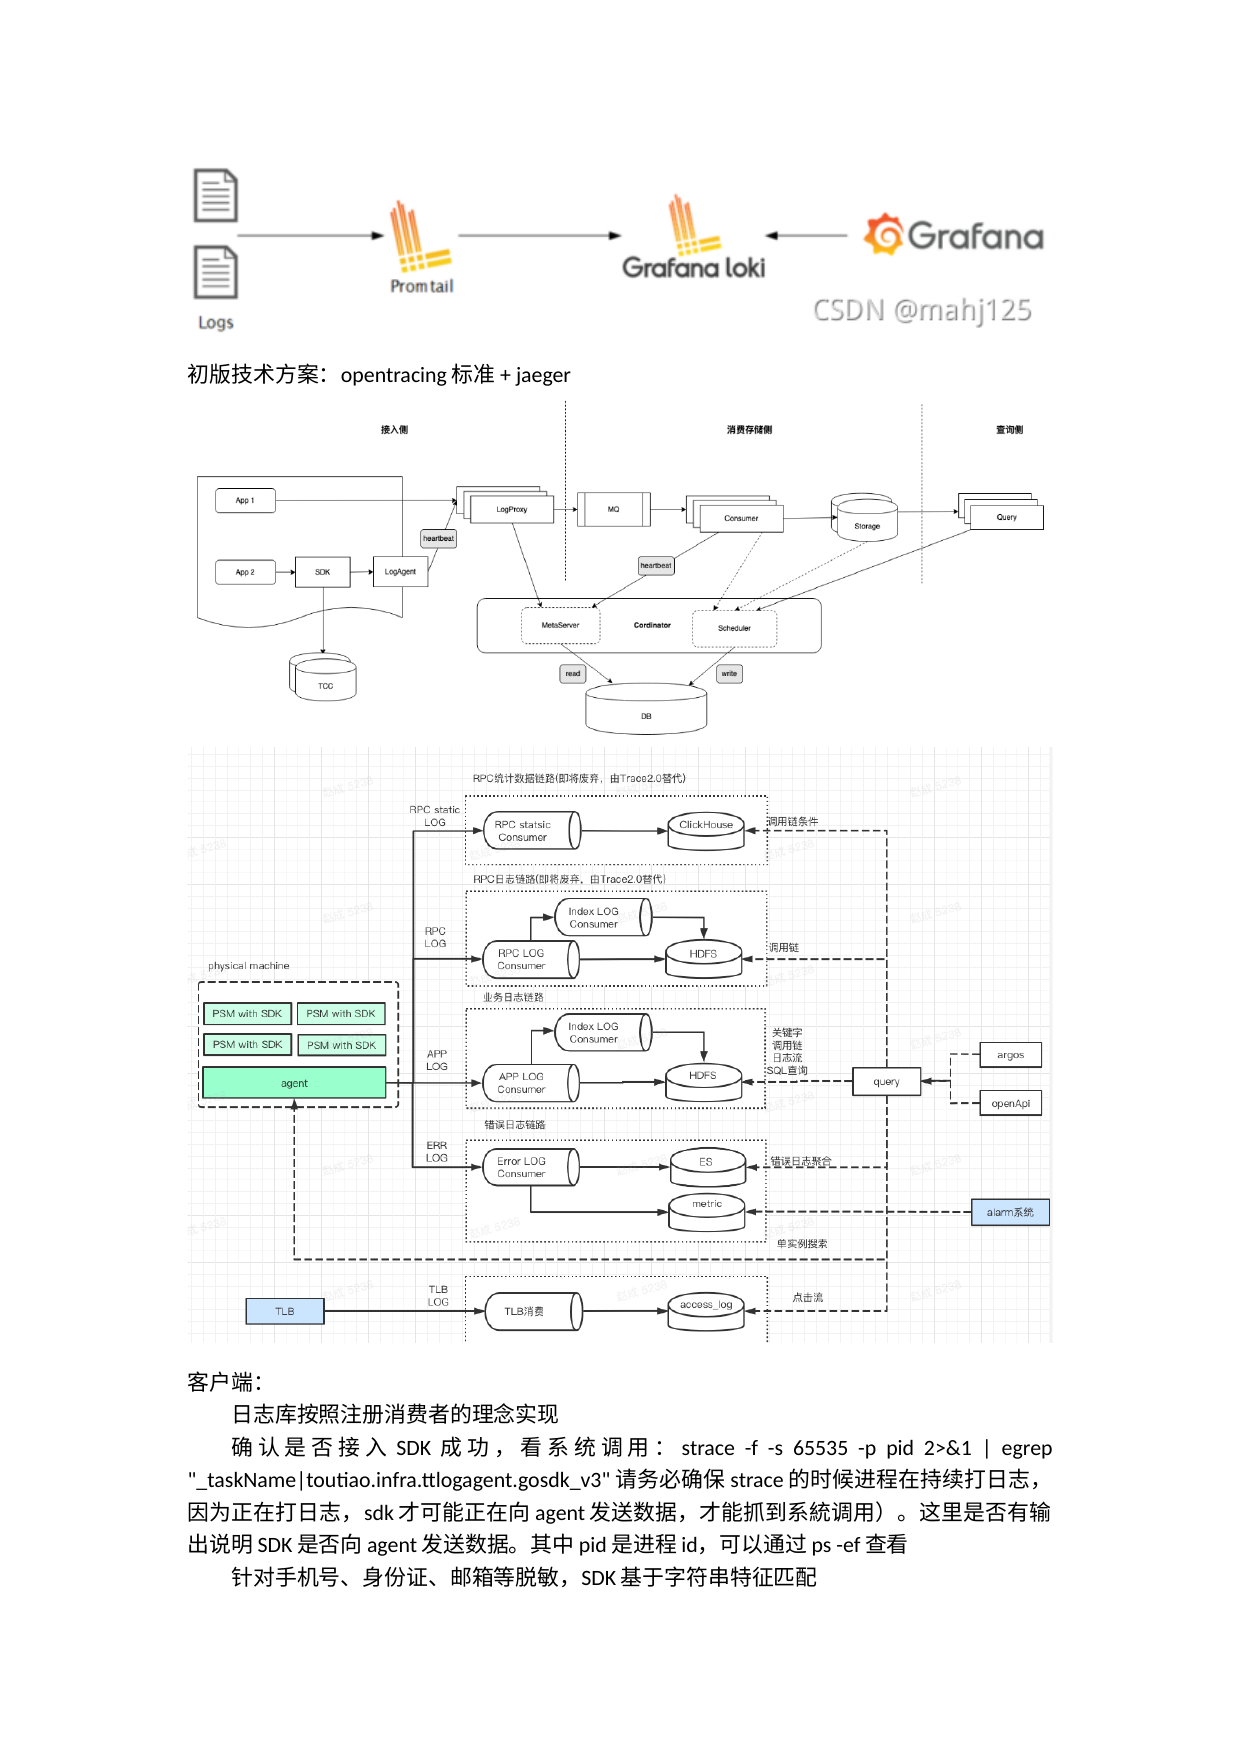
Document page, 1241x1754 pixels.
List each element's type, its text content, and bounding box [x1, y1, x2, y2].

picture [187, 747, 1053, 1343]
text 客户端： [187, 1364, 1053, 1397]
text 确认是否接入SDK成功，看系统调用：strace -f -s 65535 -p pid 2>&1 | egrep "_taskName|toutiao.infra.ttlogagent.gosdk_v3" 请务必确保strace的时候进程在持续打日志，因为正在打日志，sdk才可能正在向agent发送数据，才能抓到系統调用）。这里是否有输出说明SDK是否向agent发送数据。其中pid是进程id，可以通过ps -ef查看 [187, 1429, 1053, 1559]
text 针对手机号、身份证、邮箱等脱敏，SDK基于字符串特征匹配 [187, 1559, 1053, 1592]
text 日志库按照注册消费者的理念实现 [187, 1397, 1053, 1429]
picture [187, 389, 1053, 744]
text 初版技术方案：opentracing标准 + jaeger [187, 357, 1053, 389]
picture [187, 162, 1053, 341]
